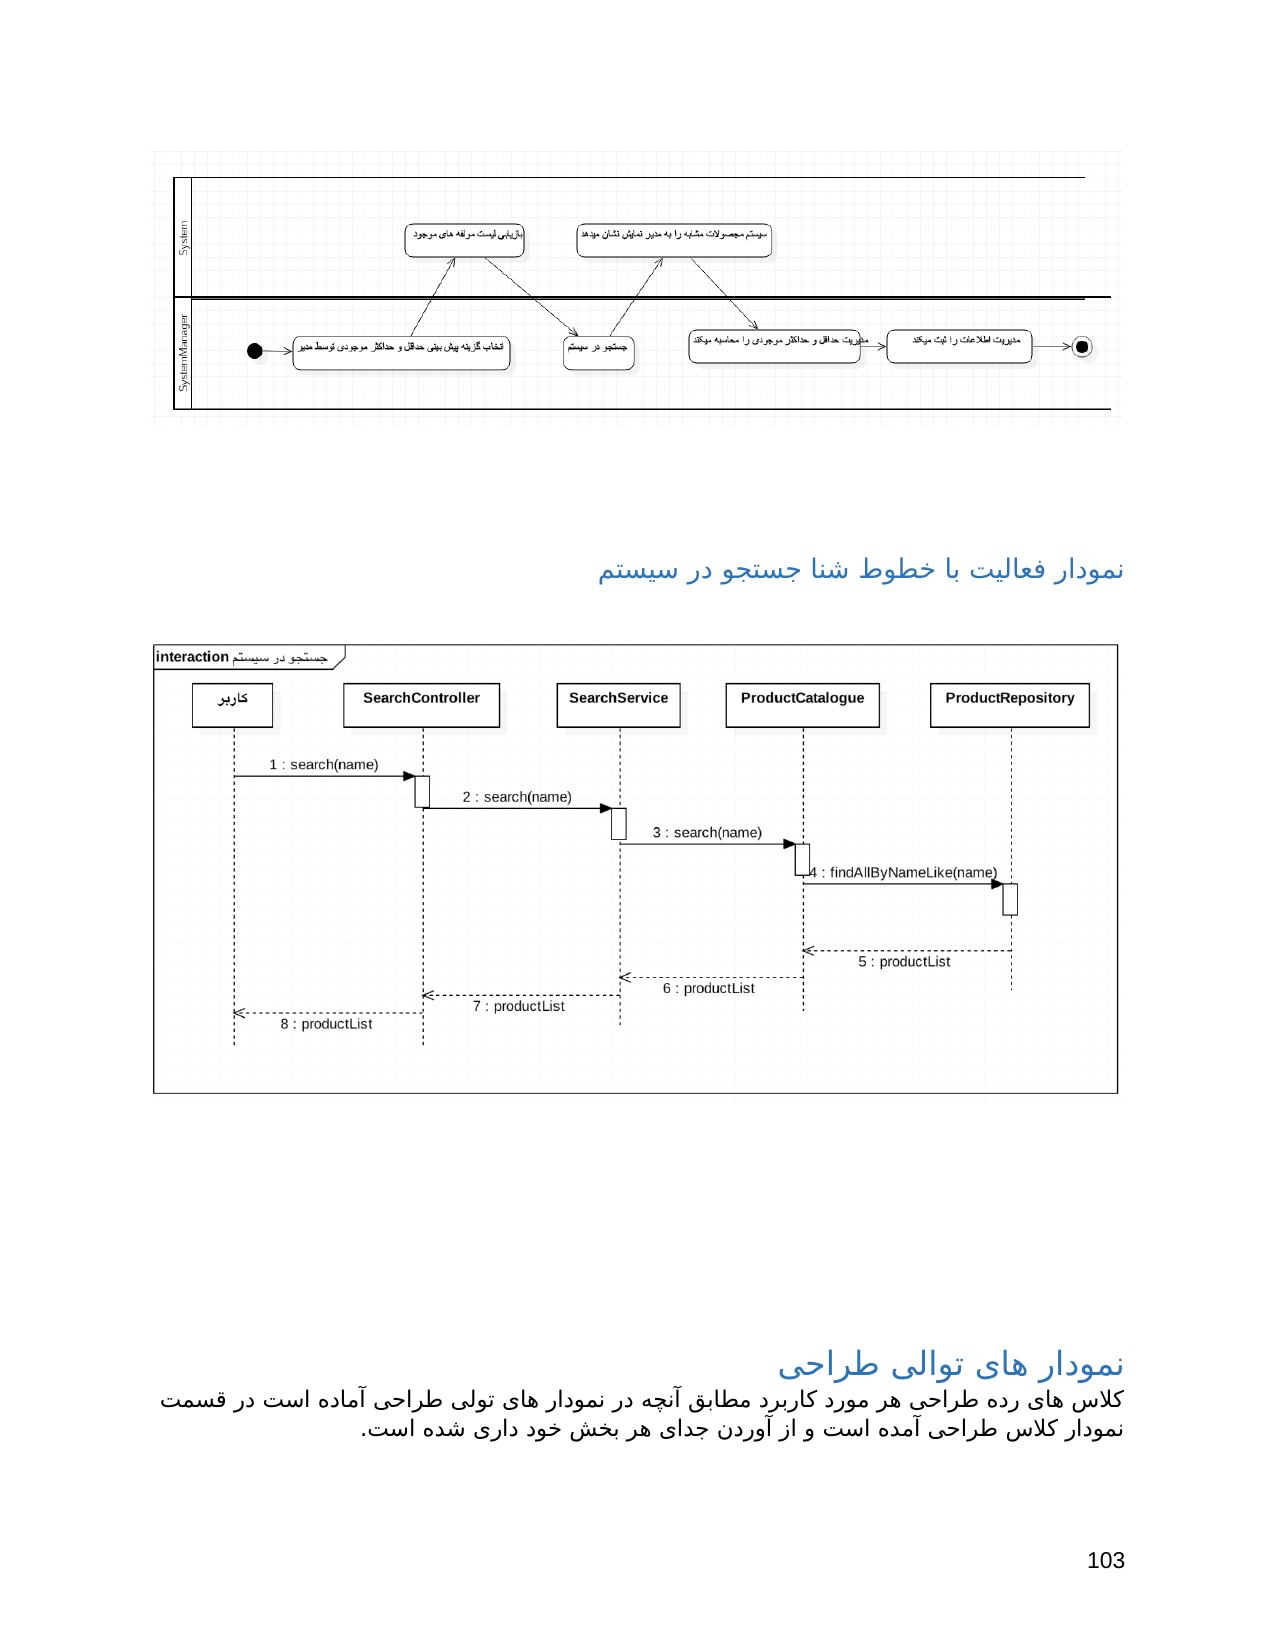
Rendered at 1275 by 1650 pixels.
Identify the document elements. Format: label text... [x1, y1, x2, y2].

subtitle نمودار فعالیت با خطوط شنا جستجو در سیستم [150, 553, 1125, 584]
picture [150, 640, 1125, 1104]
subtitle نمودار های توالی طراحی [150, 1344, 1125, 1383]
picture [150, 150, 1125, 428]
text کلاس های رده طراحی هر مورد کاربرد مطابق آنچه در نمودار های تولی طراحی آماده است در قسمت نمودار کلاس طراحی آمده است و از آوردن جدای هر بخش خود داری شده است. [150, 1386, 1125, 1442]
